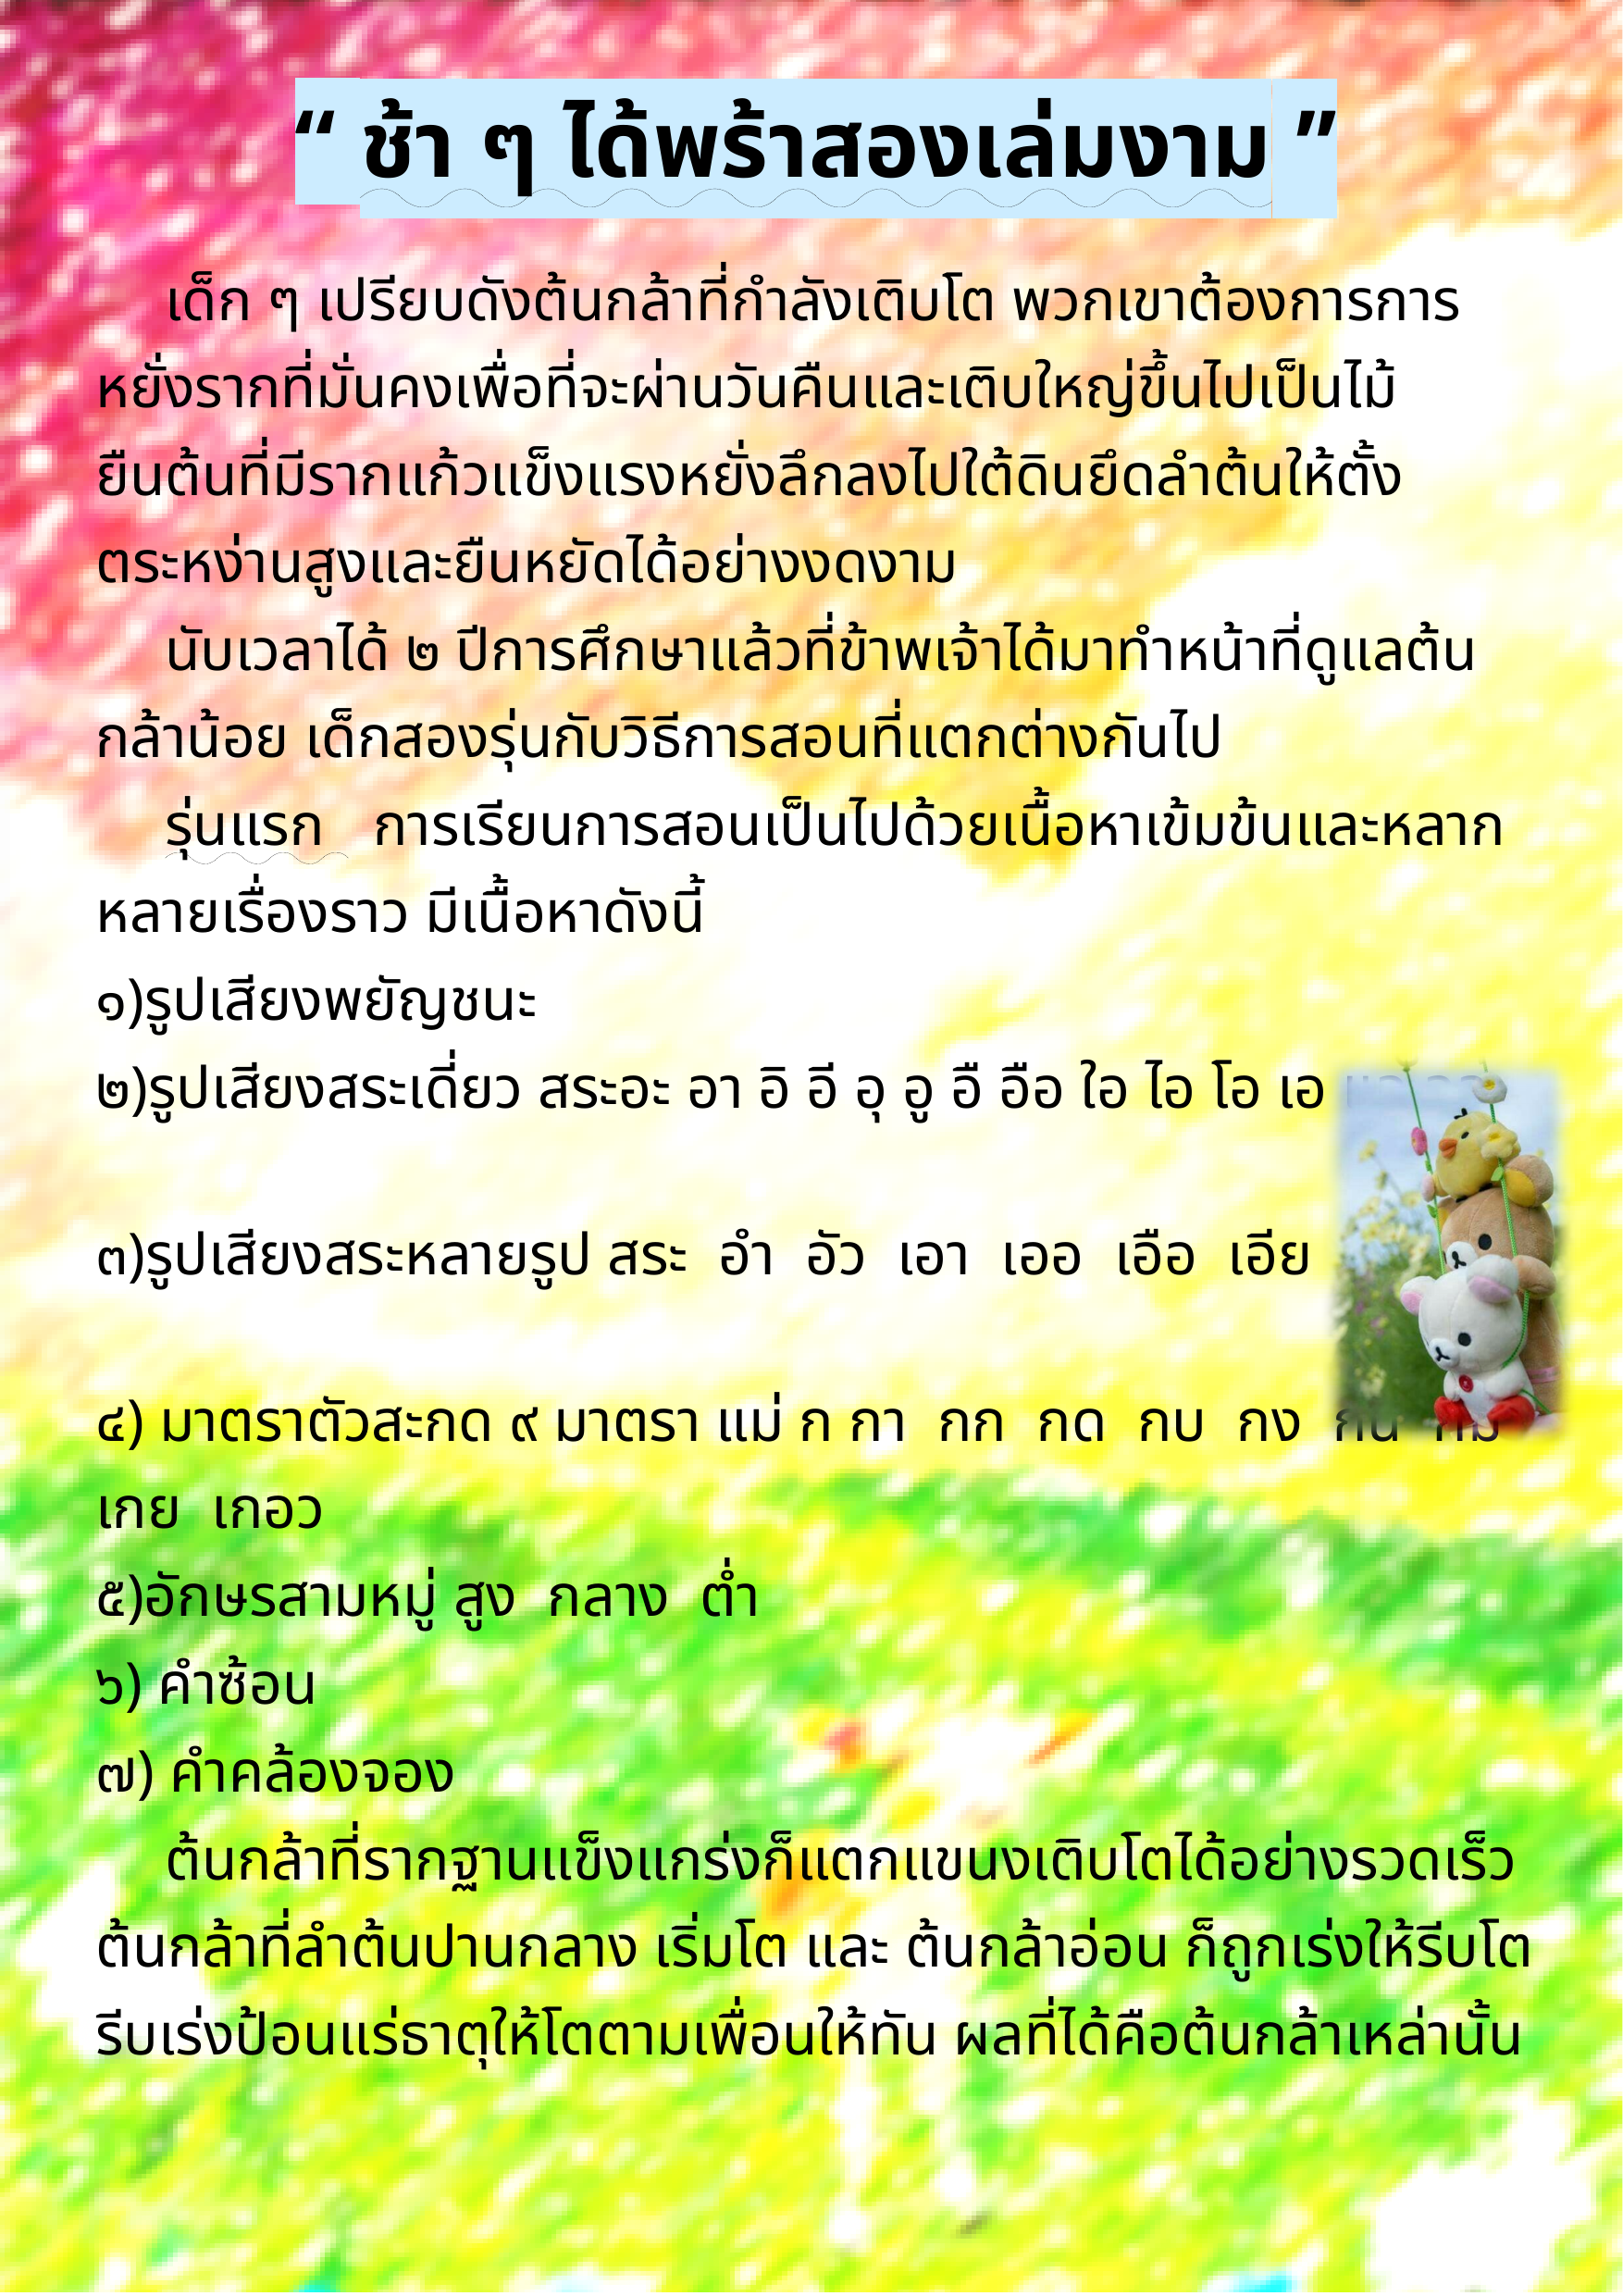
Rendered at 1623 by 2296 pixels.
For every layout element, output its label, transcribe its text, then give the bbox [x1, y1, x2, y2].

text นับเวลาได้ ๒ ปีการศึกษาแล้วที่ข้าพเจ้าได้มาทำหน้าที่ดูแลต้นกล้าน้อย เด็กสองรุ่นกับวิธีการสอนที่แตกต่างกันไป [95, 609, 1536, 784]
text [95, 1818, 1536, 2080]
text ๑)รูปเสียงพยัญชนะ [95, 959, 1536, 1047]
text เด็ก ๆ เปรียบดังต้นกล้าที่กำลังเติบโต พวกเขาต้องการการหยั่งรากที่มั่นคงเพื่อที่จะผ่านวันคืนและเติบใหญ่ขึ้นไปเป็นไม้ยืนต้นที่มีรากแก้วแข็งแรงหยั่งลึกลงไปใต้ดินยึดลำต้นให้ตั้งตระหง่านสูงและยืนหยัดได้อย่างงดงาม [95, 259, 1536, 609]
text “ ช้า ๆ ได้พร้าสองเล่มงาม ” [360, 78, 1536, 218]
text “ ช้า ๆ ได้พร้าสองเล่มงาม ” [95, 78, 360, 218]
text ๒)รูปเสียงสระเดี่ยว สระอะ อา อิ อี อุ อู อื อือ ใอ ไอ โอ เอ แอ ออ [95, 1047, 1536, 1213]
text รุ่นแรก การเรียนการสอนเป็นไปด้วยเนื้อหาเข้มข้นและหลากหลายเรื่องราว มีเนื้อหาดังนี้ [95, 784, 1536, 959]
text ๔) มาตราตัวสะกด ๙ มาตรา แม่ ก กา กก กด กบ กง กน กม เกย เกอว [95, 1380, 1536, 1555]
text ๕)อักษรสามหมู่ สูง กลาง ต่ำ [95, 1555, 1536, 1643]
text ๗) คำคล้องจอง [95, 1731, 1536, 1818]
text ๖) คำซ้อน [95, 1643, 1536, 1731]
picture [0, 0, 1623, 2292]
text ๓)รูปเสียงสระหลายรูป สระ อำ อัว เอา เออ เอือ เอีย [95, 1213, 1324, 1380]
